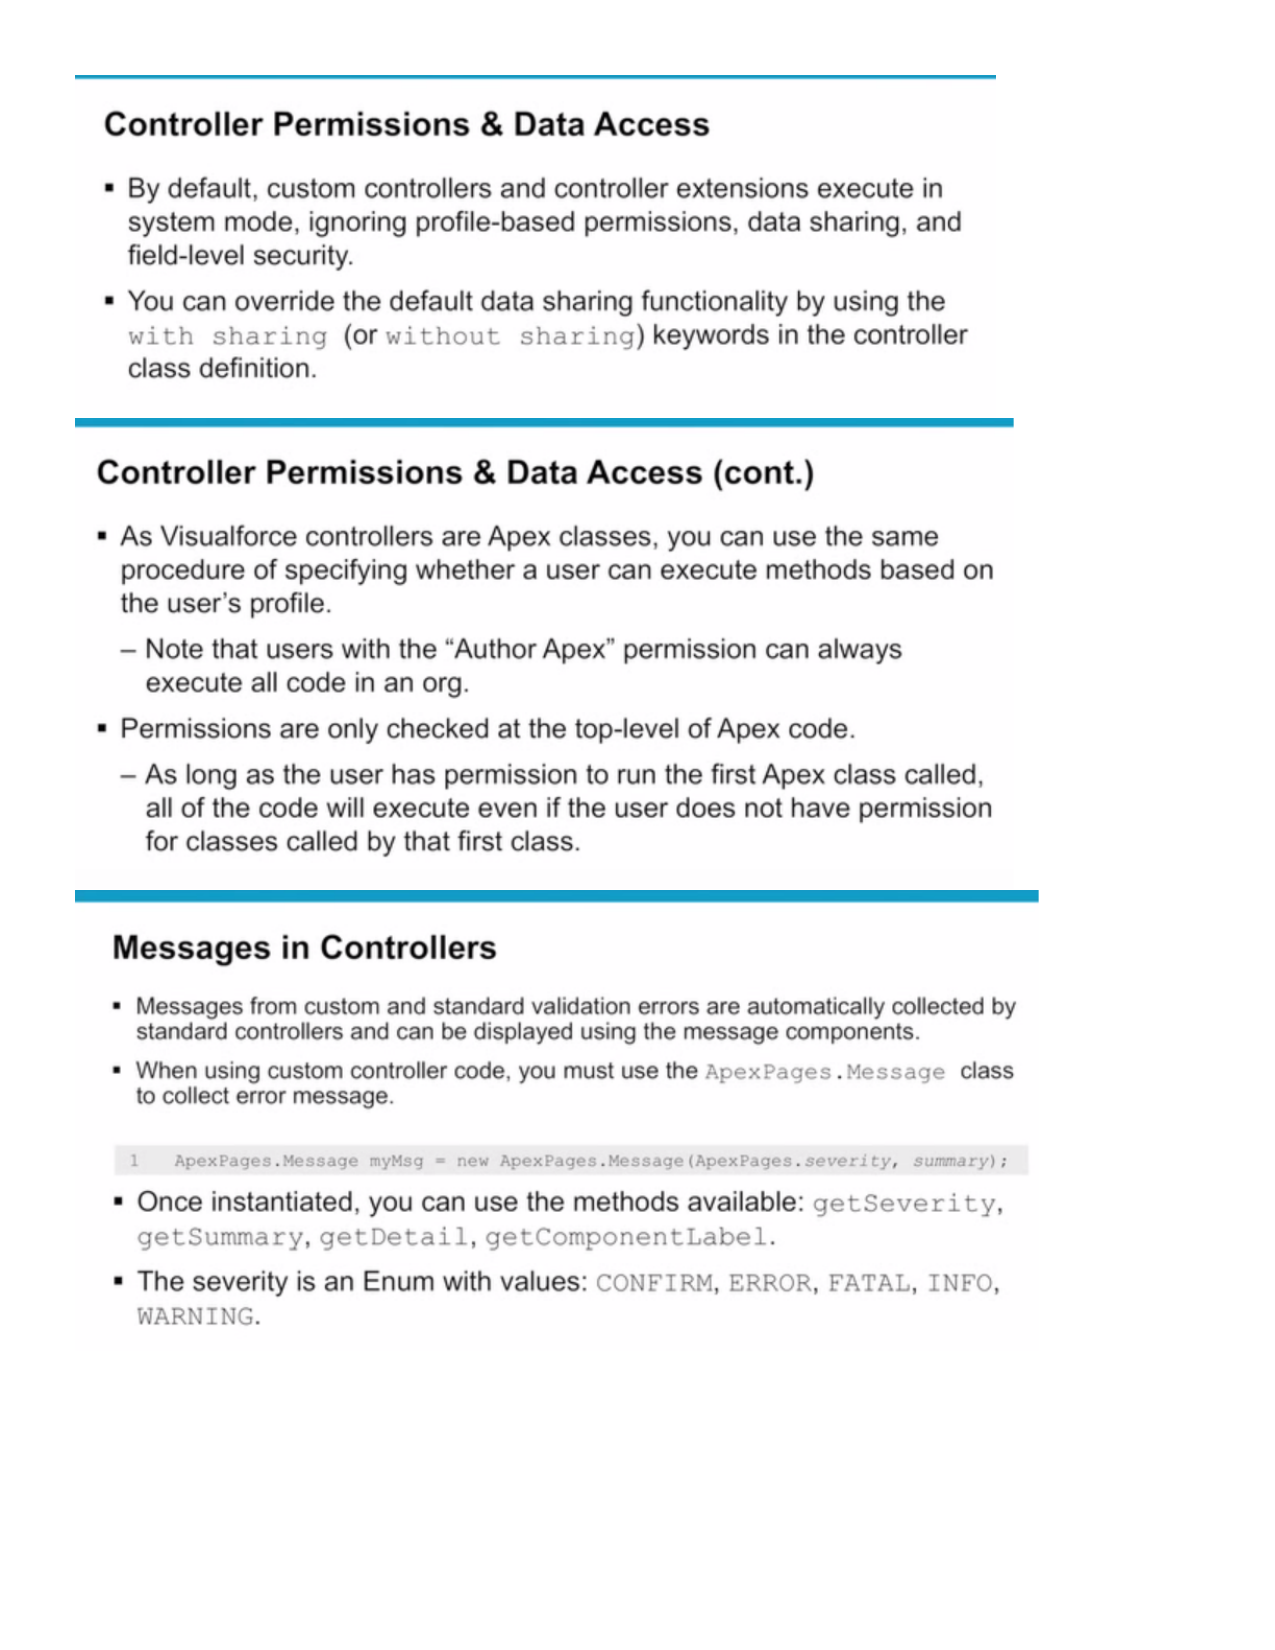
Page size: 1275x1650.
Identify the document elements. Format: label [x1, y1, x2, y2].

picture [75, 418, 1014, 889]
picture [75, 890, 1039, 1351]
picture [75, 75, 996, 417]
